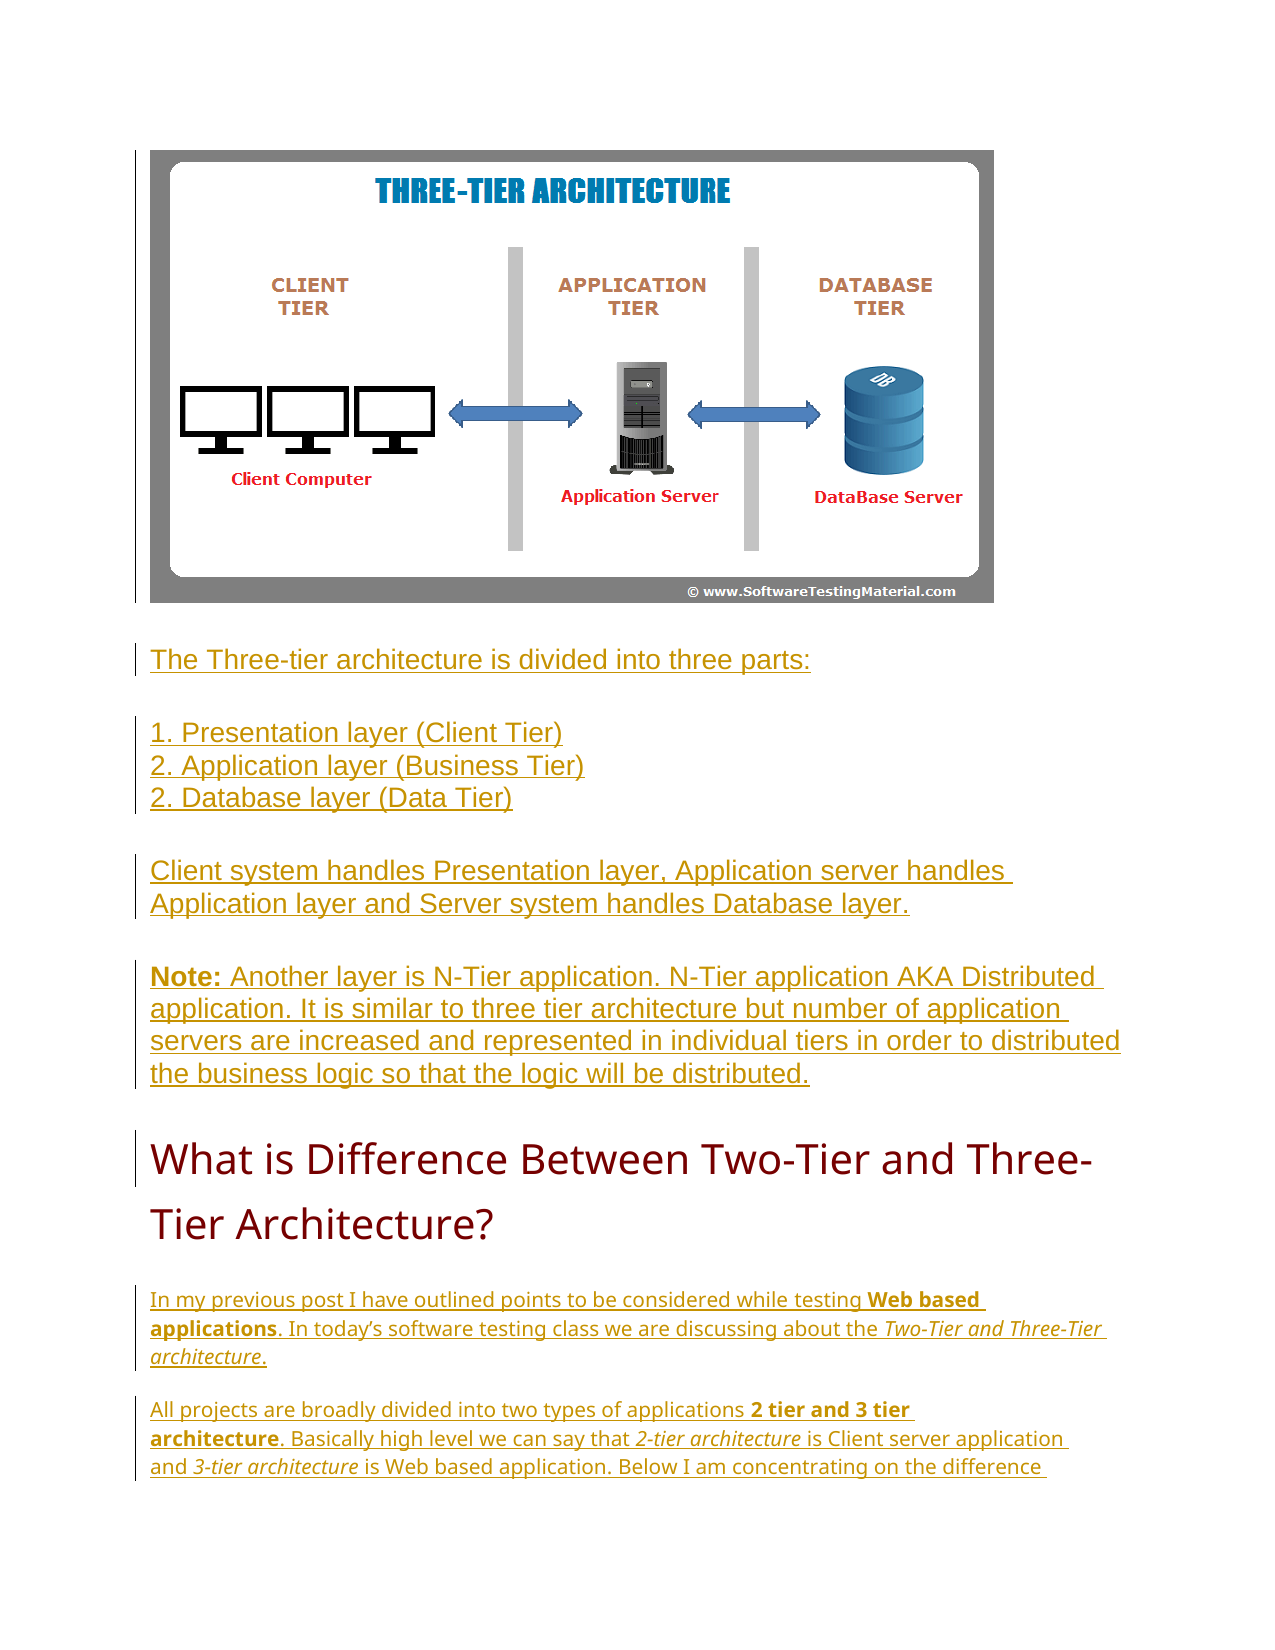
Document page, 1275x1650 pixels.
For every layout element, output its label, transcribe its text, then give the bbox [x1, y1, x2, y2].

subtitle What is Difference Between Two-Tier and Three-Tier Architecture? [150, 1130, 1125, 1252]
picture [150, 150, 994, 603]
